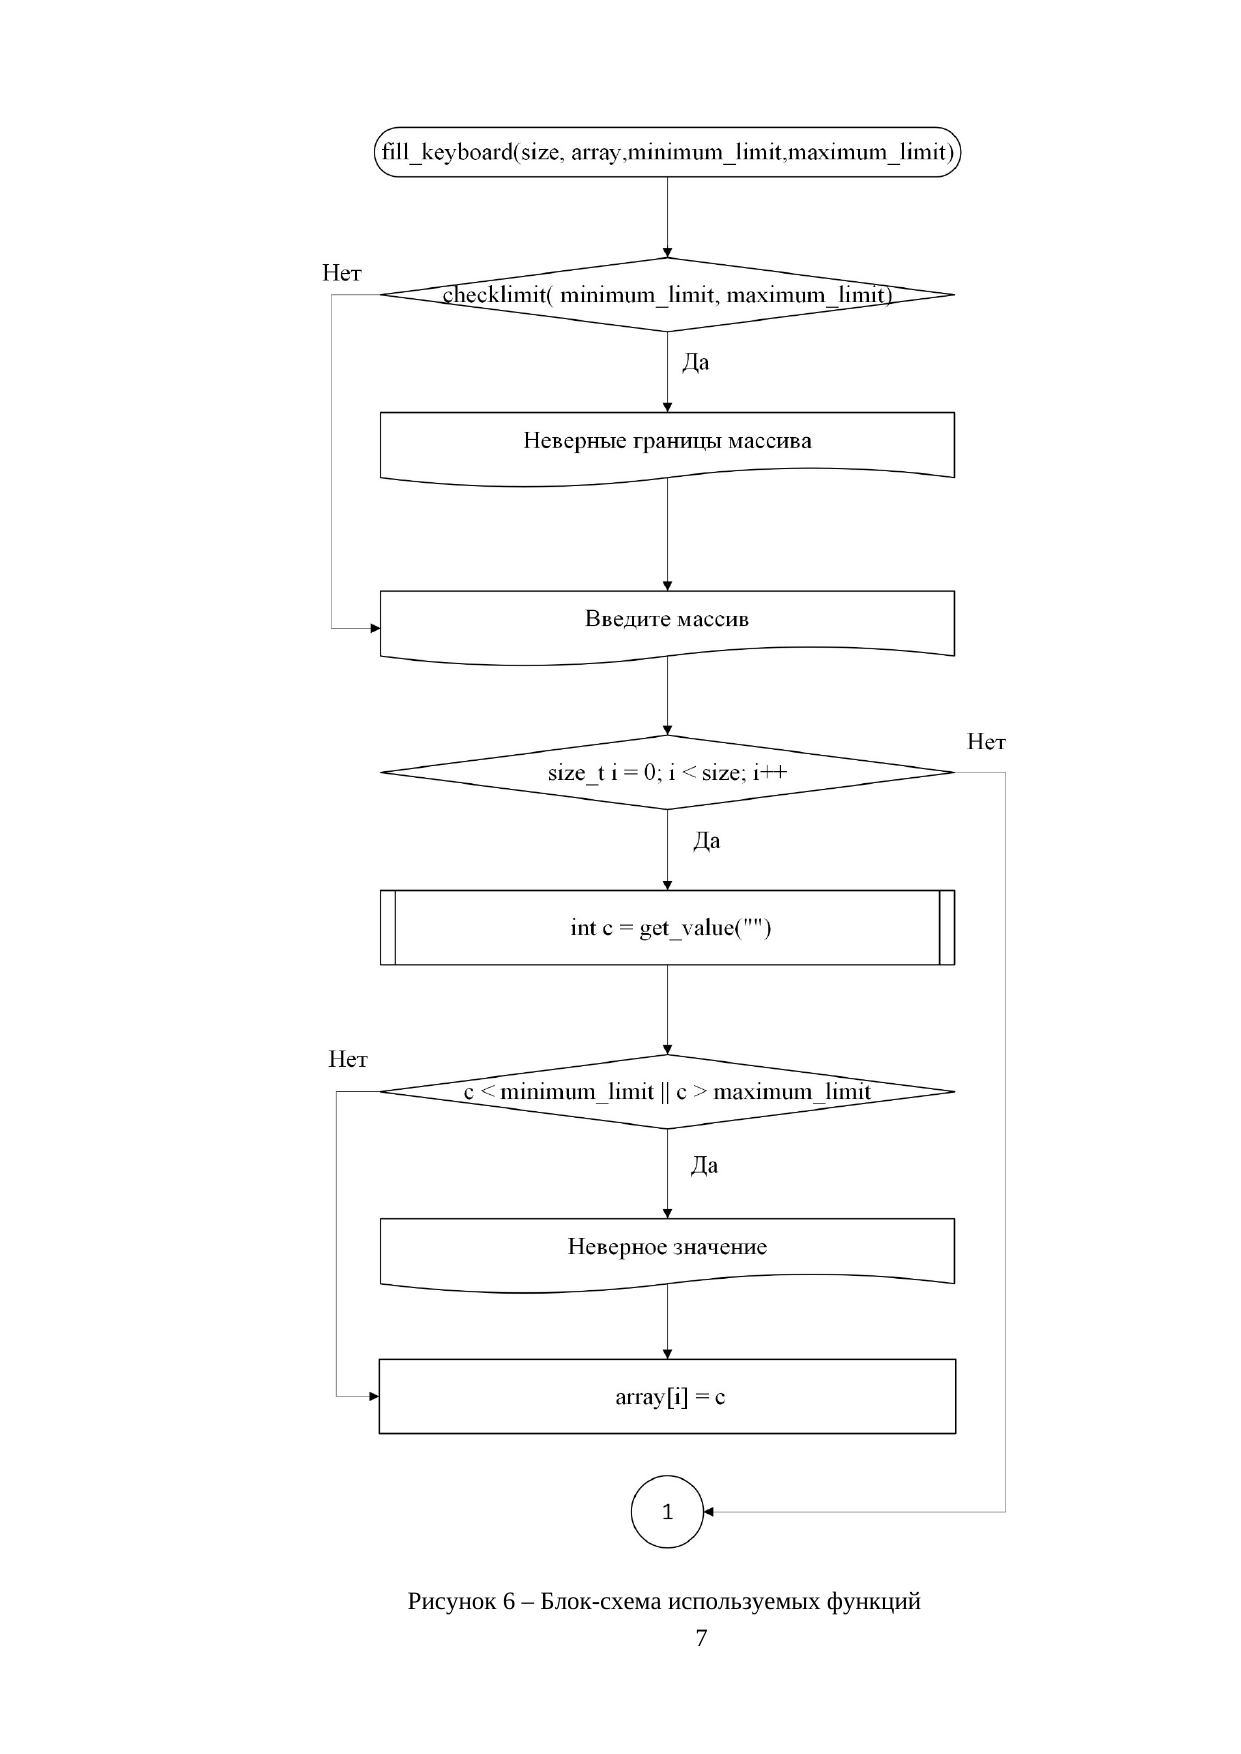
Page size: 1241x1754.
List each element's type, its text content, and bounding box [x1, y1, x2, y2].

text Рисунок 6 – Блок-схема используемых функций [177, 1586, 1152, 1615]
picture [302, 118, 1027, 1557]
